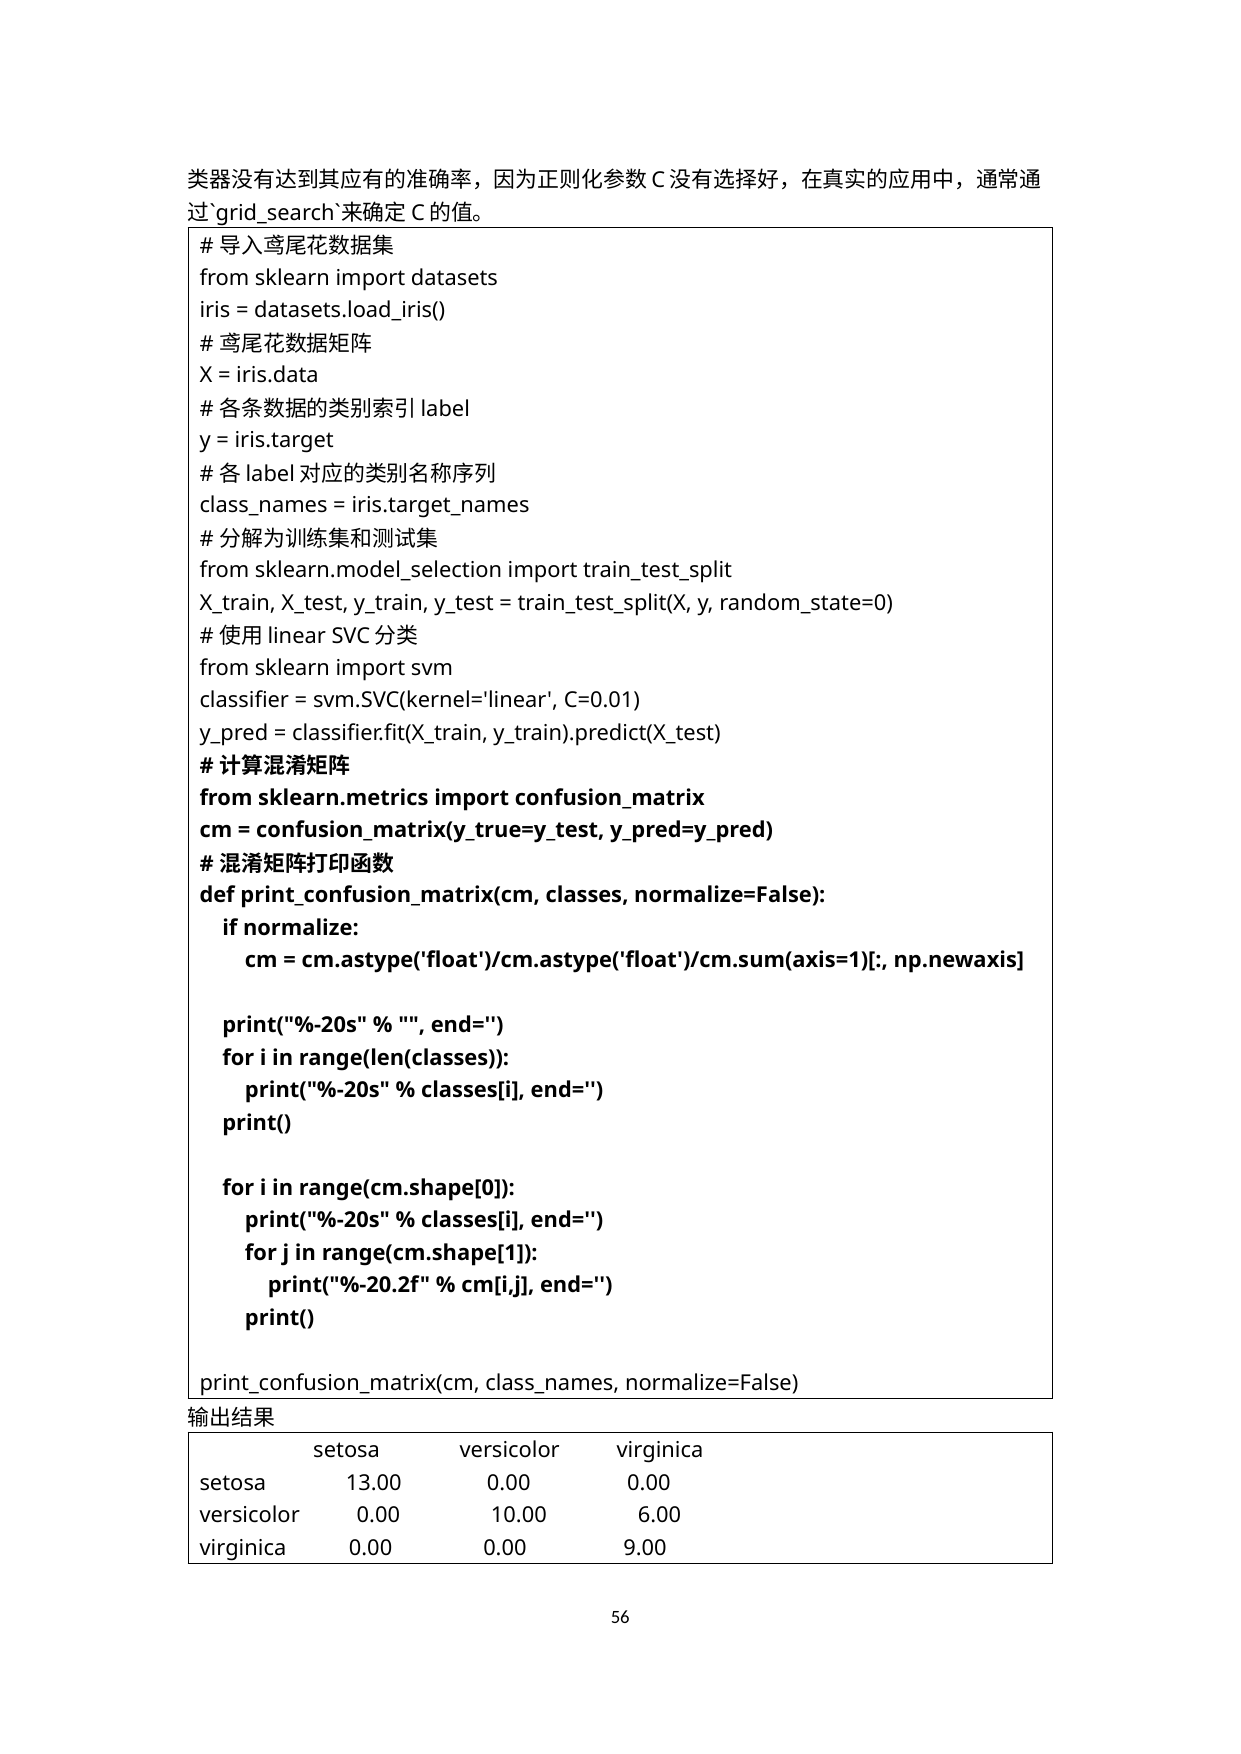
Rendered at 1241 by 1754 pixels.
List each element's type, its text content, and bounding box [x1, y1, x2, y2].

text 输出结果 [187, 1399, 1053, 1432]
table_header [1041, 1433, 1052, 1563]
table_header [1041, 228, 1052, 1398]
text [187, 162, 1053, 227]
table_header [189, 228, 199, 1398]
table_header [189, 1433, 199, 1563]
